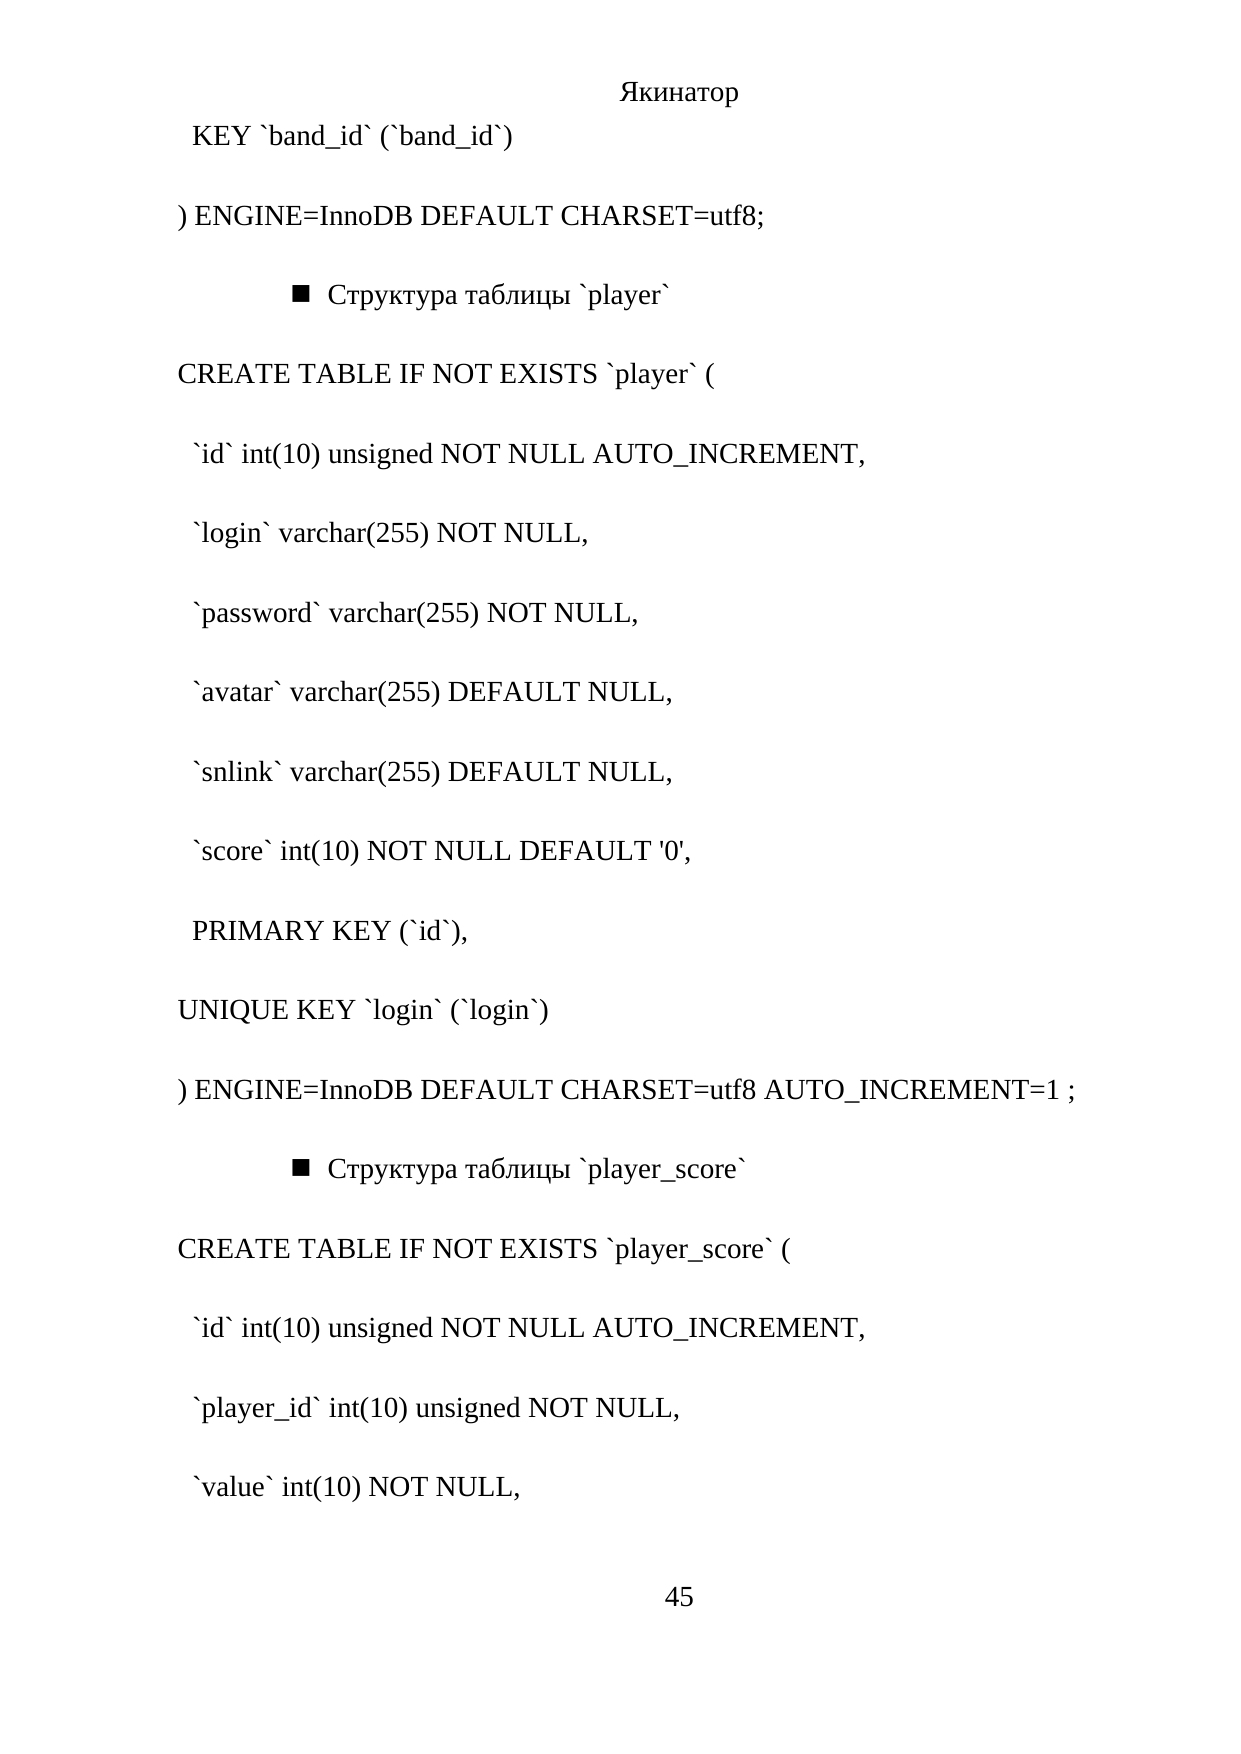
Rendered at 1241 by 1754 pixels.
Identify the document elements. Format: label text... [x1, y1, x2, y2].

text `password` varchar(255) NOT NULL, [177, 595, 1181, 629]
list Структура таблицы `player` [290, 277, 1181, 311]
text `value` int(10) NOT NULL, [177, 1469, 1181, 1503]
text `id` int(10) unsigned NOT NULL AUTO_INCREMENT, [177, 1311, 1181, 1344]
text `score` int(10) NOT NULL DEFAULT '0', [177, 833, 1181, 867]
text `login` varchar(255) NOT NULL, [177, 516, 1181, 549]
text ) ENGINE=InnoDB DEFAULT CHARSET=utf8 AUTO_INCREMENT=1 ; [177, 1072, 1181, 1106]
text ) ENGINE=InnoDB DEFAULT CHARSET=utf8; [177, 198, 1181, 231]
text `player_id` int(10) unsigned NOT NULL, [177, 1390, 1181, 1423]
list Структура таблицы `player_score` [290, 1151, 1181, 1185]
text PRIMARY KEY (`id`), [177, 913, 1181, 947]
text `avatar` varchar(255) DEFAULT NULL, [177, 674, 1181, 708]
text UNIQUE KEY `login` (`login`) [177, 992, 1181, 1026]
text CREATE TABLE IF NOT EXISTS `player_score` ( [177, 1231, 1181, 1264]
text KEY `band_id` (`band_id`) [177, 118, 1181, 152]
text `snlink` varchar(255) DEFAULT NULL, [177, 754, 1181, 788]
text `id` int(10) unsigned NOT NULL AUTO_INCREMENT, [177, 436, 1181, 470]
text CREATE TABLE IF NOT EXISTS `player` ( [177, 357, 1181, 390]
